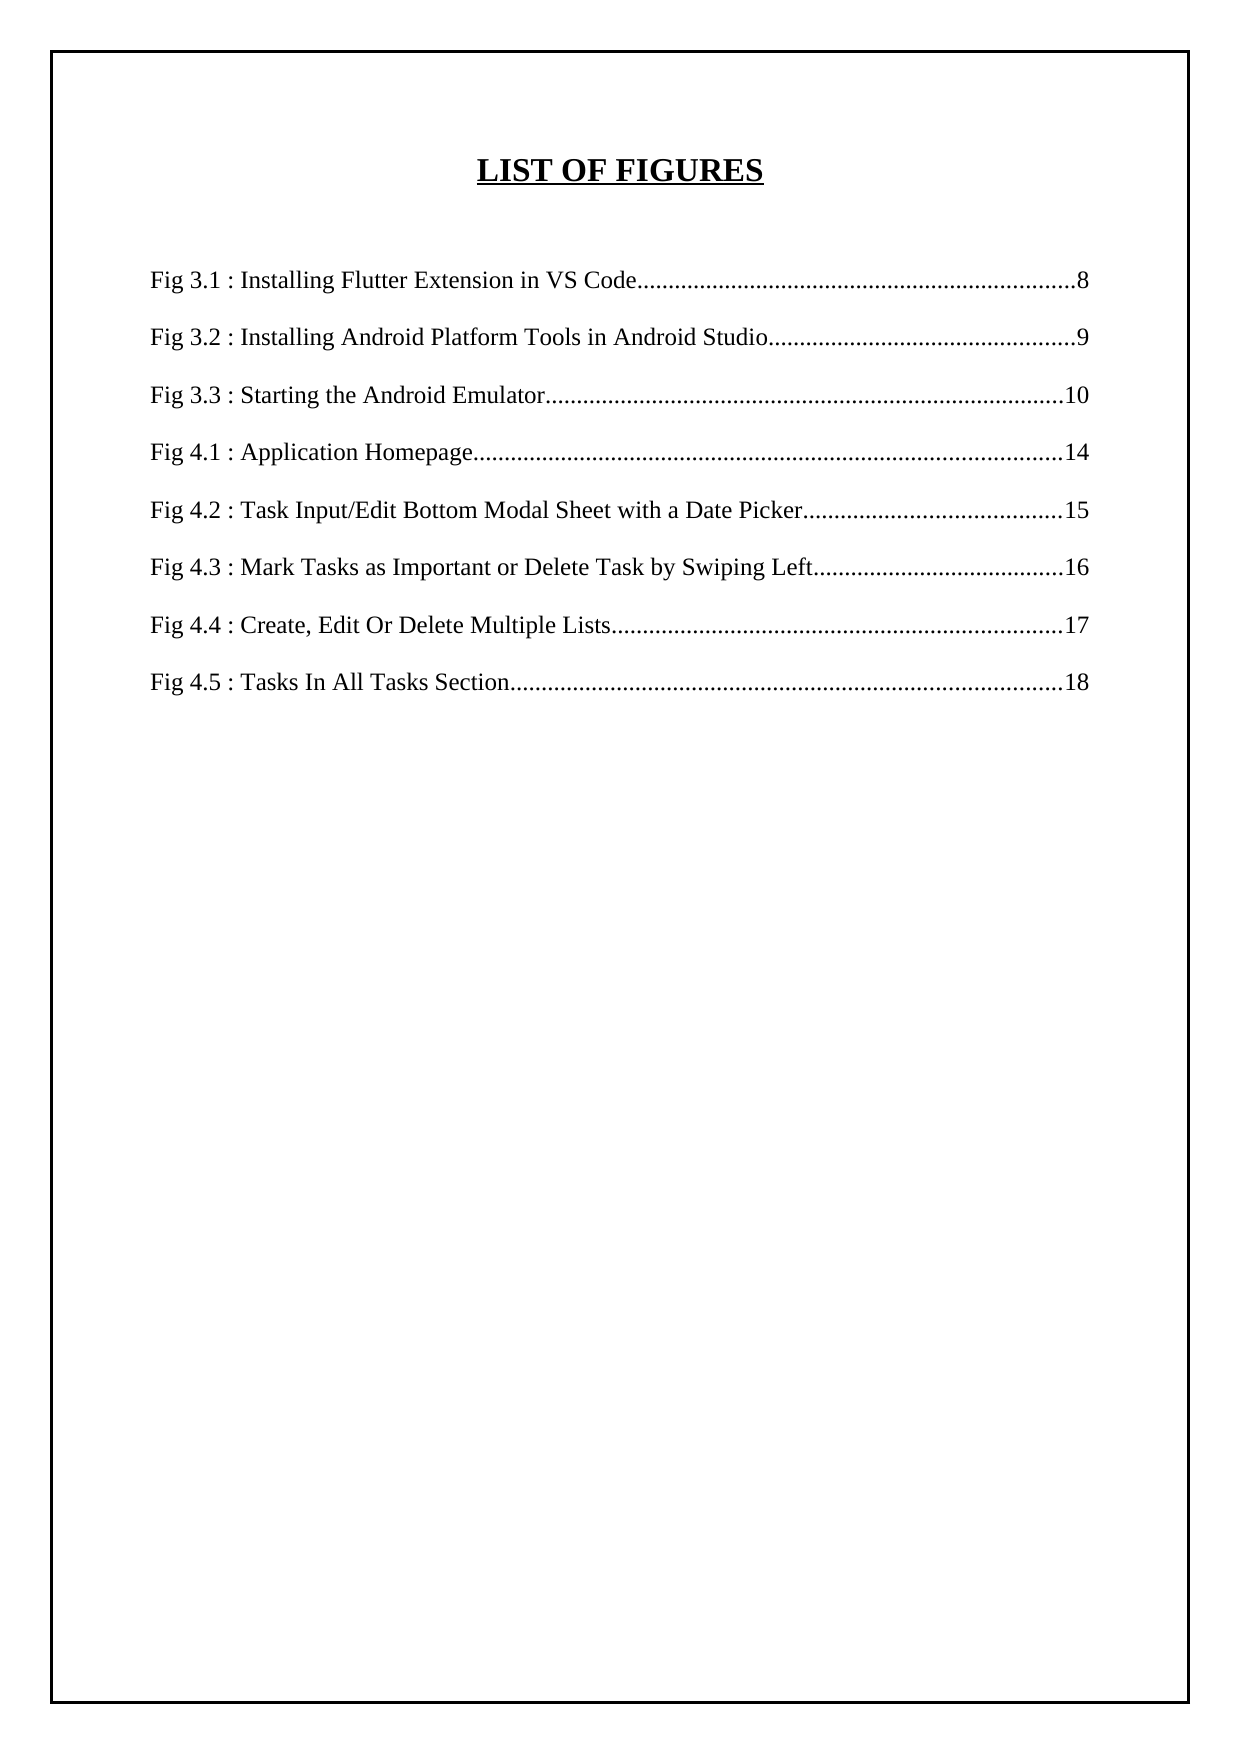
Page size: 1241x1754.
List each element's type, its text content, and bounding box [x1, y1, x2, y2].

text Fig 4.3 : Mark Tasks as Important or Delete Task by Swiping Left 16 [150, 552, 1090, 581]
text Fig 4.5 : Tasks In All Tasks Section 18 [150, 667, 1090, 696]
text Fig 4.2 : Task Input/Edit Bottom Modal Sheet with a Date Picker 15 [150, 495, 1090, 524]
text Fig 3.2 : Installing Android Platform Tools in Android Studio 9 [150, 322, 1090, 351]
text Fig 3.3 : Starting the Android Emulator 10 [150, 380, 1090, 409]
text Fig 4.4 : Create, Edit Or Delete Multiple Lists 17 [150, 610, 1090, 639]
text Fig 4.1 : Application Homepage 14 [150, 437, 1090, 466]
text Fig 3.1 : Installing Flutter Extension in VS Code 8 [150, 265, 1090, 294]
subtitle LIST OF FIGURES [150, 150, 1090, 188]
